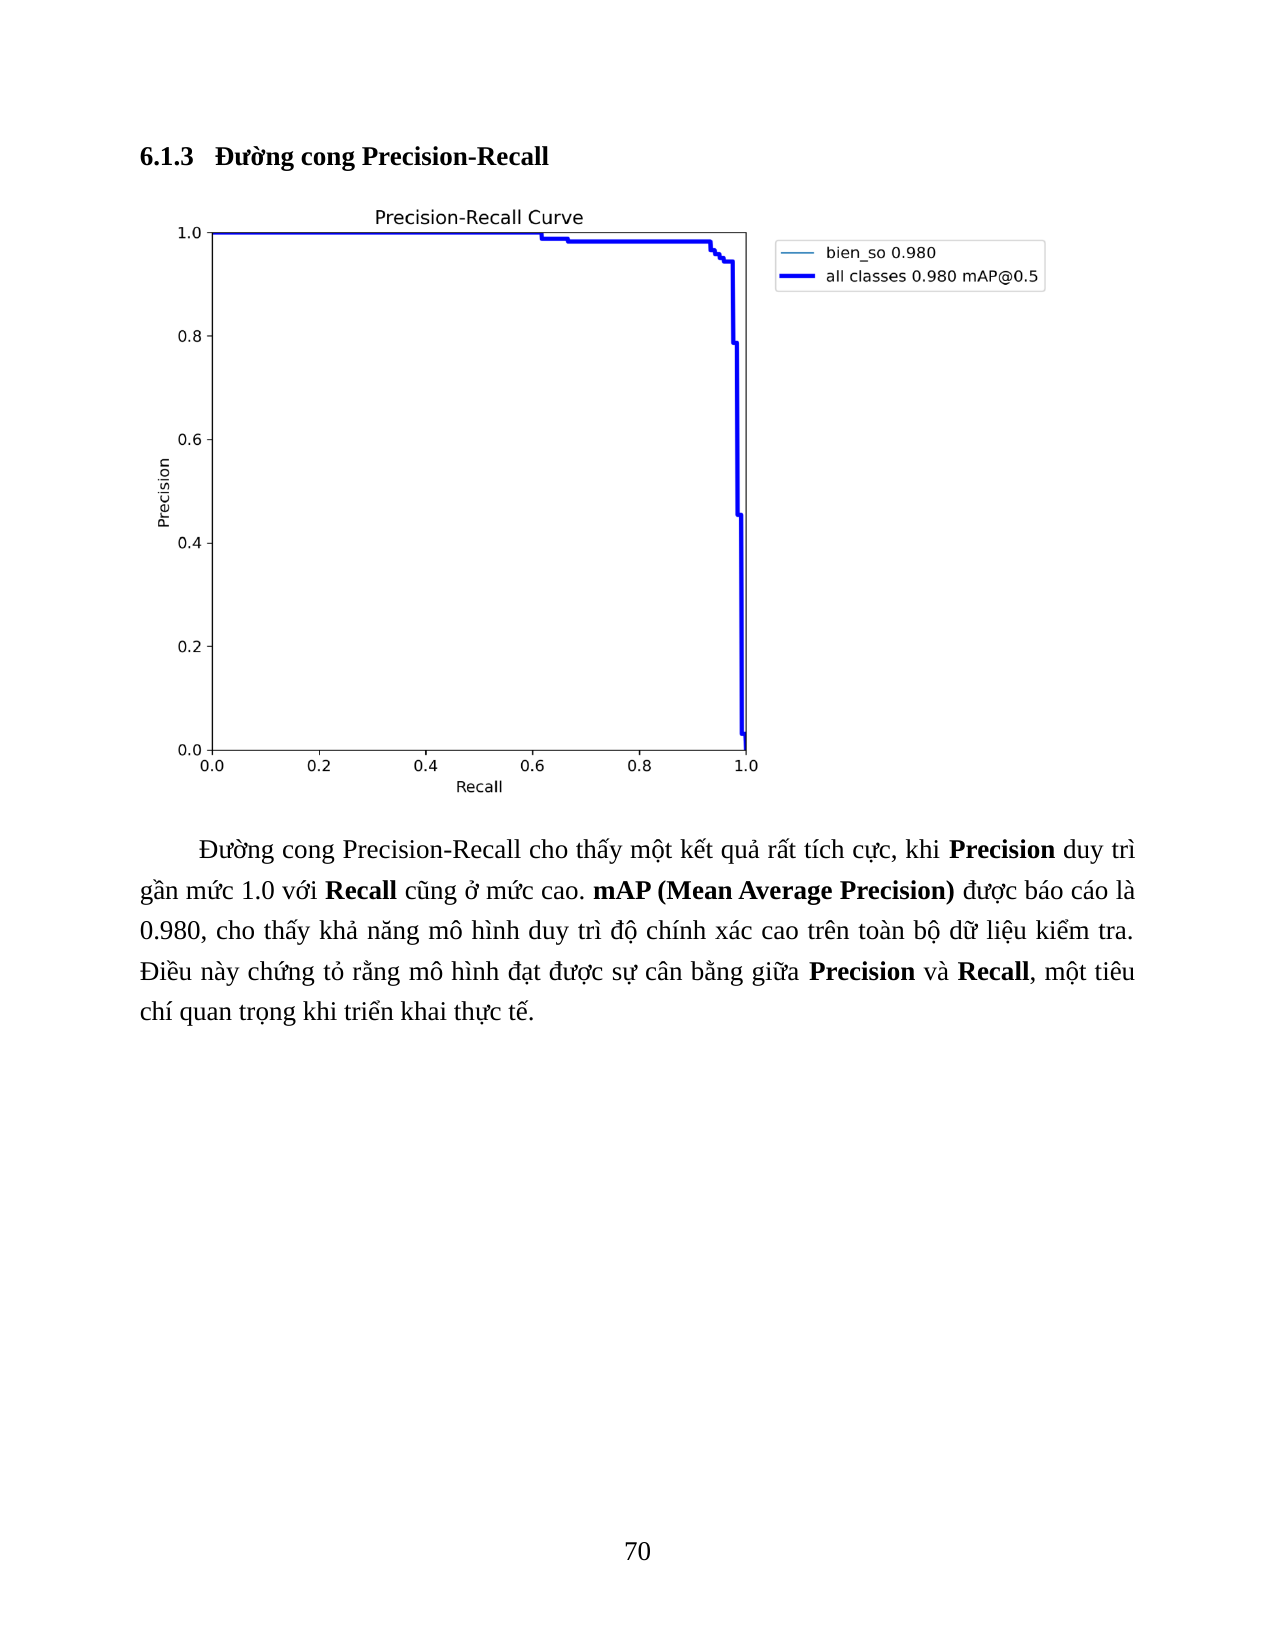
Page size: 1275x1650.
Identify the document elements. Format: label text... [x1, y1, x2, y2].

text Đường cong Precision-Recall cho thấy một kết quả rất tích cực, khi Precision duy trì gần mức 1.0 với Recall cũng ở mức cao. mAP (Mean Average Precision) được báo cáo là 0.980, cho thấy khả năng mô hình duy trì độ chính xác cao trên toàn bộ dữ liệu kiểm tra. Điều này chứng tỏ rằng mô hình đạt được sự cân bằng giữa Precision và Recall, một tiêu chí quan trọng khi triển khai thực tế. [139, 833, 1135, 1026]
picture [139, 192, 1069, 812]
subtitle Đường cong Precision-Recall [139, 139, 1135, 171]
